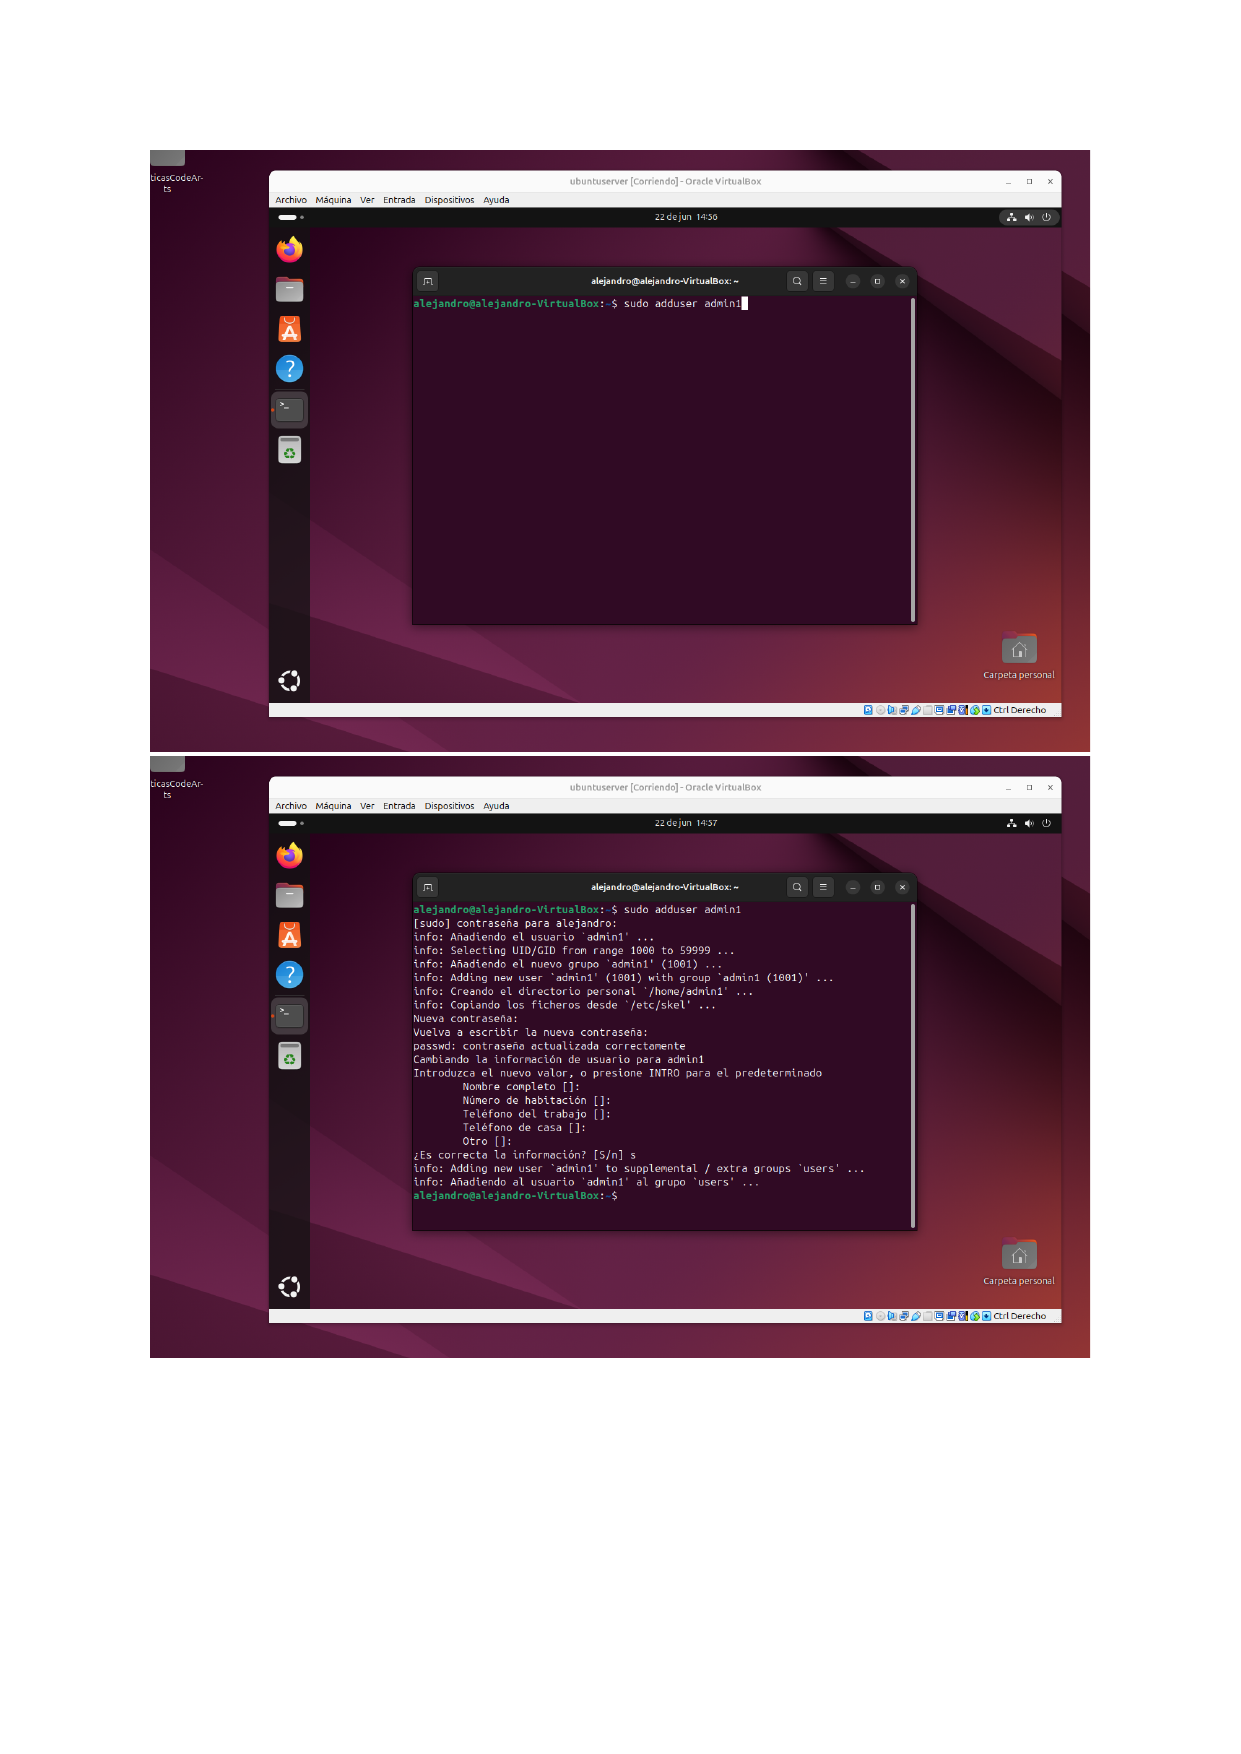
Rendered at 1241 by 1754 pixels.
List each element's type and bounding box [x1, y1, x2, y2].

picture [150, 150, 1091, 752]
picture [150, 756, 1091, 1358]
